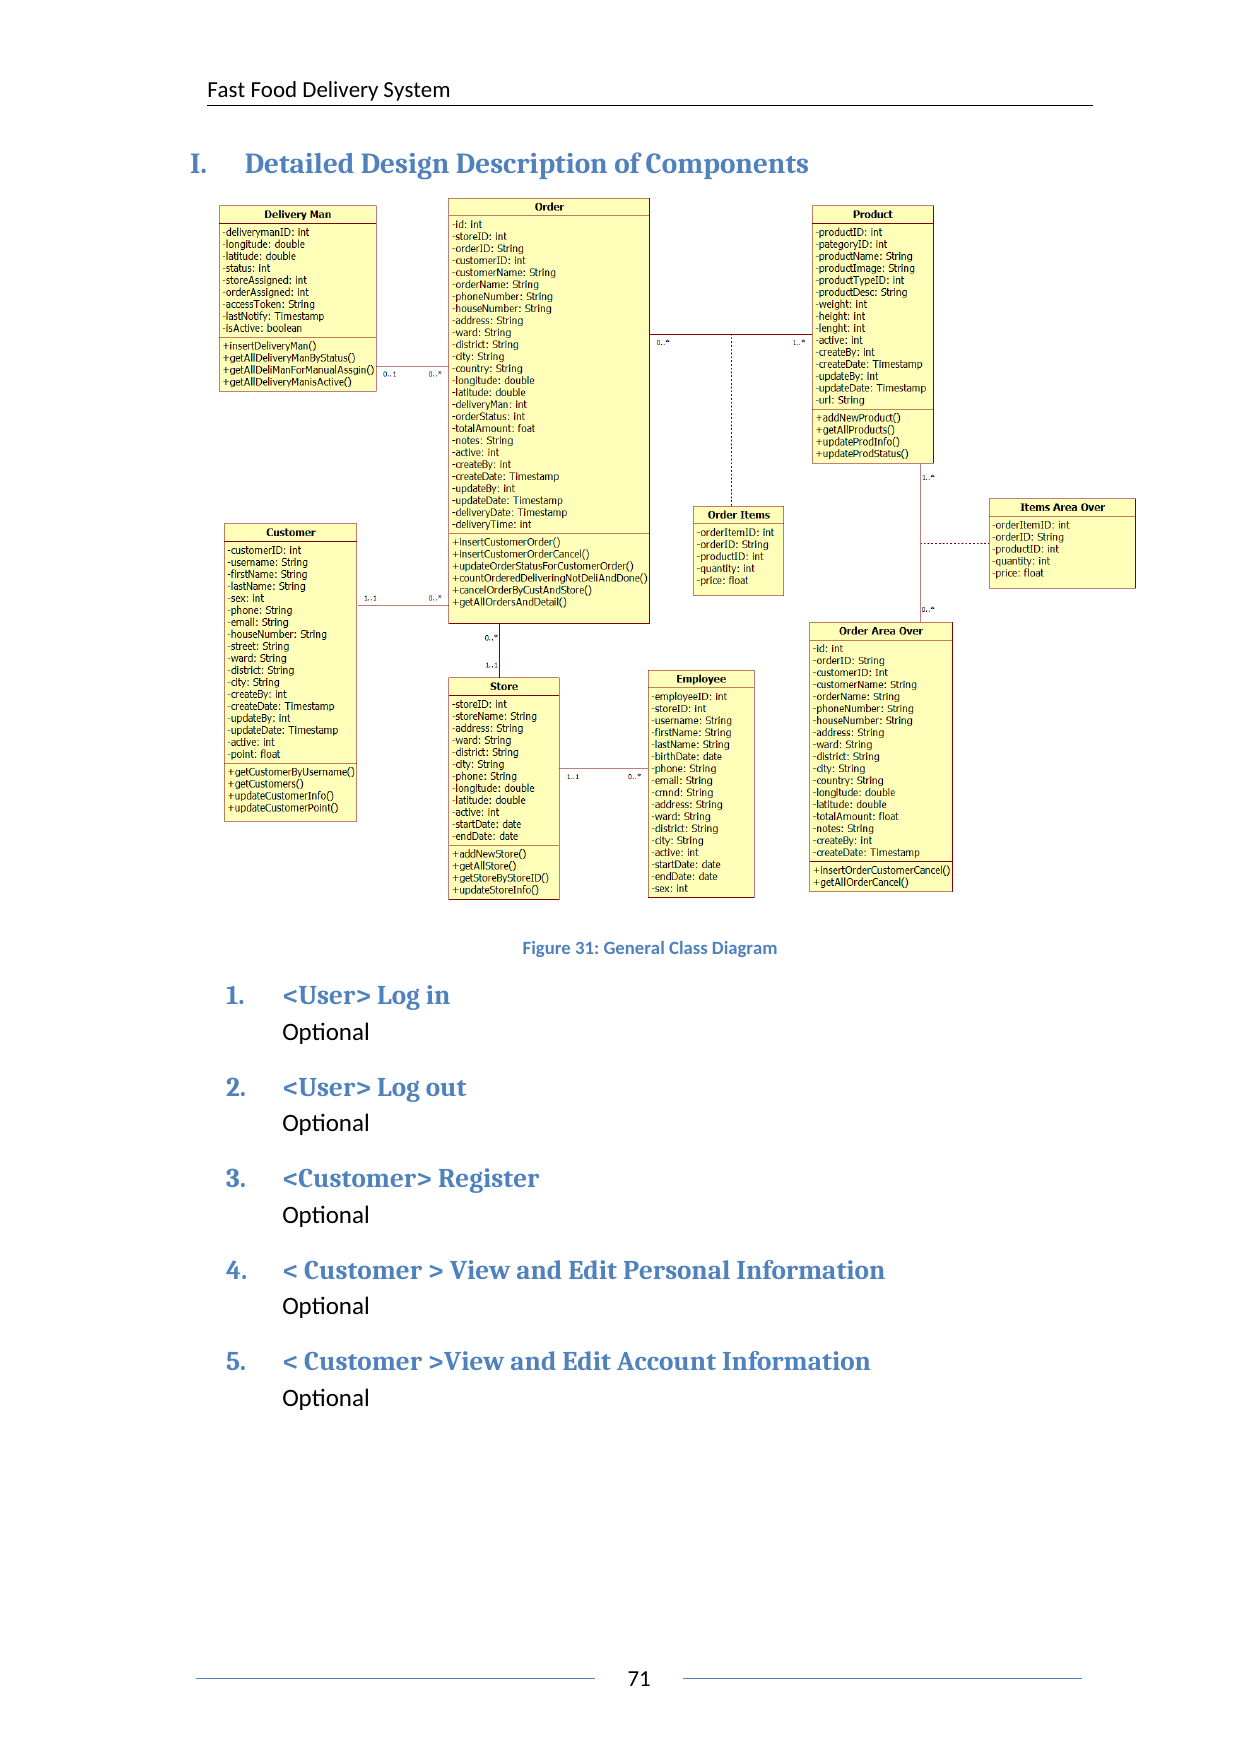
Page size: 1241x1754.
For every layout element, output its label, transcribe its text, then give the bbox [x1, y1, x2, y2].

text Figure 31: General Class Diagram [207, 936, 1093, 959]
subtitle Detailed Design Description of Components [207, 147, 1093, 181]
text Optional [282, 1016, 1093, 1046]
picture [207, 185, 1148, 912]
subtitle < Customer > View and Edit Personal Information [226, 1255, 1093, 1286]
subtitle <User> Log in [226, 980, 1093, 1011]
text Optional [282, 1107, 1093, 1138]
text Optional [282, 1199, 1093, 1229]
text Optional [282, 1290, 1093, 1321]
text Optional [282, 1382, 1093, 1412]
subtitle < Customer >View and Edit Account Information [226, 1346, 1093, 1377]
subtitle <Customer> Register [226, 1163, 1093, 1194]
subtitle <User> Log out [226, 1072, 1093, 1103]
